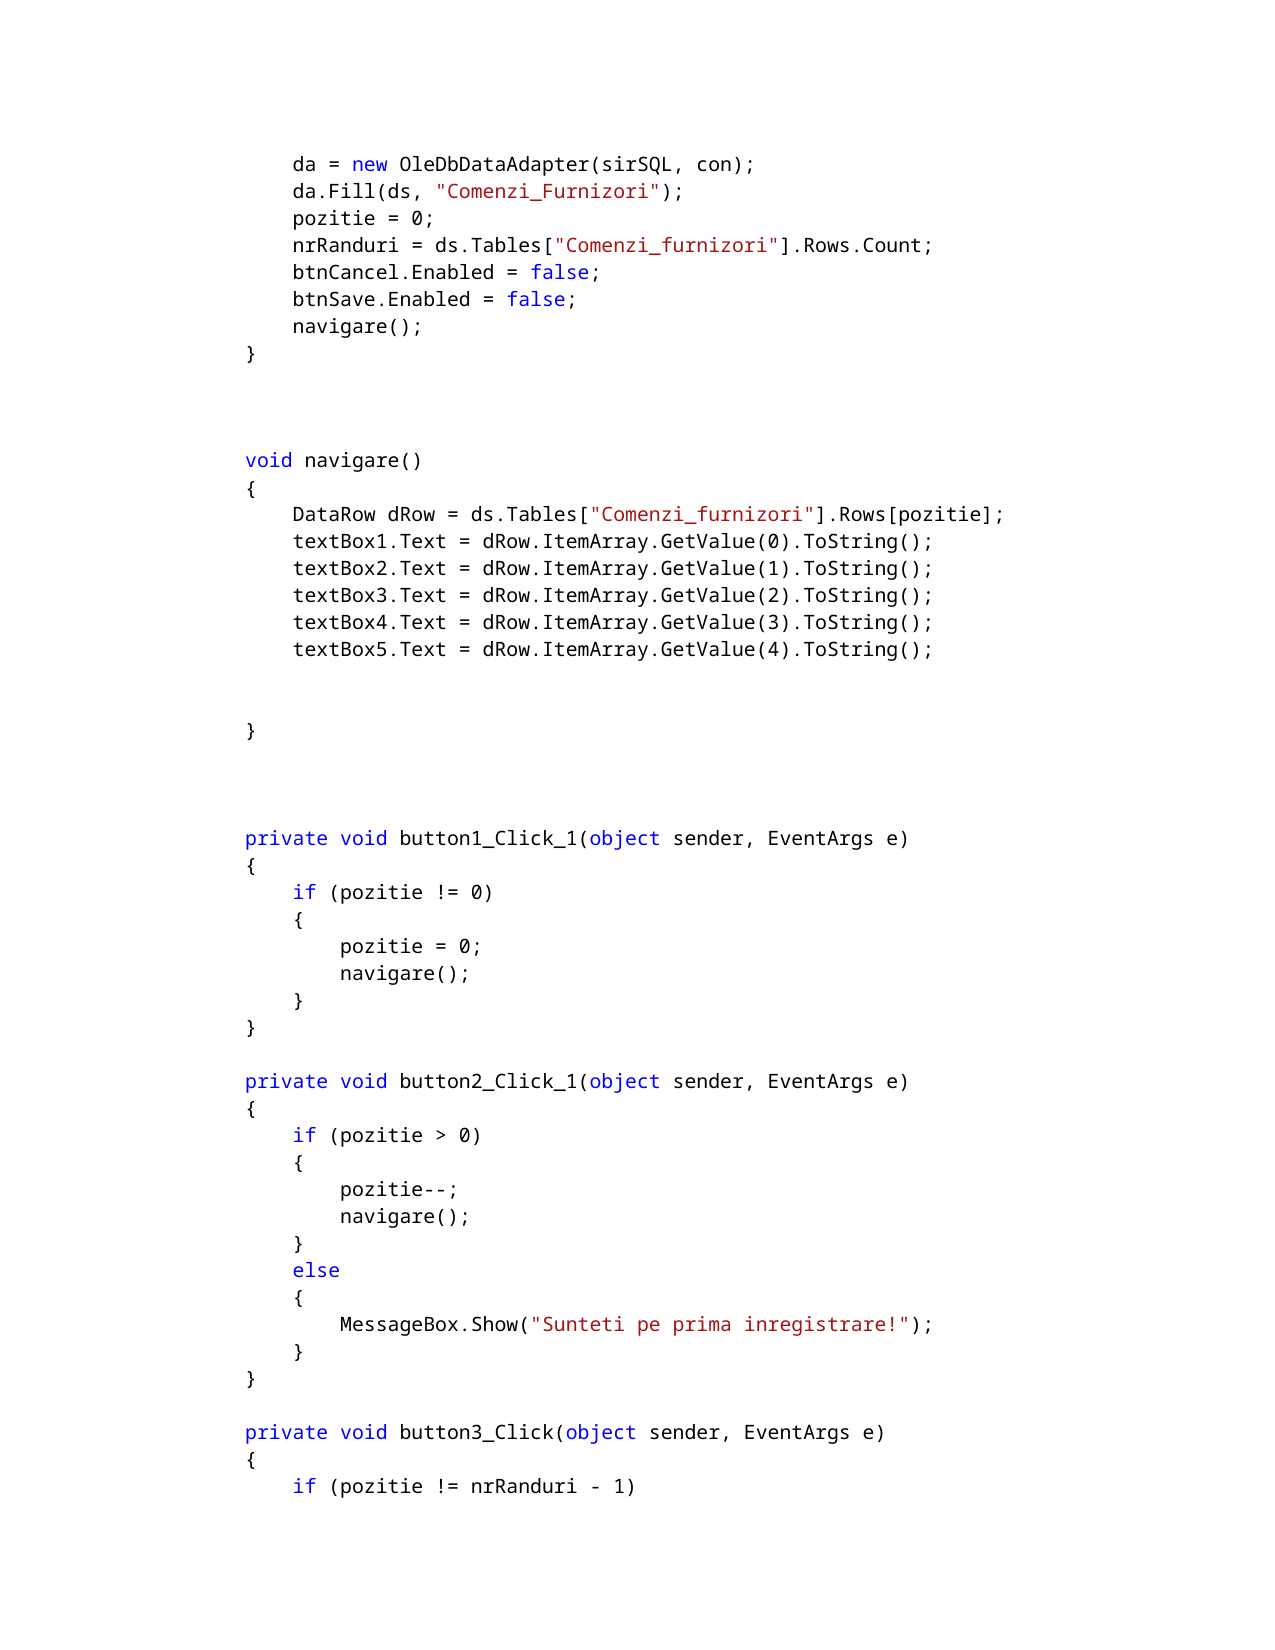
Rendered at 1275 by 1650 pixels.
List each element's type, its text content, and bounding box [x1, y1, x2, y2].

text else [150, 1256, 1125, 1283]
text if (pozitie != 0) [150, 878, 1125, 905]
text } [150, 339, 1125, 366]
text { [150, 1148, 1125, 1175]
text if (pozitie > 0) [150, 1121, 1125, 1148]
text navigare(); [150, 959, 1125, 986]
text { [150, 1283, 1125, 1310]
text { [150, 851, 1125, 878]
text nrRanduri = ds.Tables["Comenzi_furnizori"].Rows.Count; [150, 231, 1125, 258]
text { [150, 905, 1125, 932]
text } [150, 717, 1125, 743]
text { [150, 474, 1125, 501]
text pozitie = 0; [150, 932, 1125, 959]
text private void button3_Click(object sender, EventArgs e) [150, 1418, 1125, 1445]
text } [150, 1229, 1125, 1256]
text da.Fill(ds, "Comenzi_Furnizori"); [150, 177, 1125, 204]
text textBox4.Text = dRow.ItemArray.GetValue(3).ToString(); [150, 609, 1125, 636]
text } [150, 1013, 1125, 1040]
text } [150, 1337, 1125, 1364]
text btnSave.Enabled = false; [150, 285, 1125, 312]
text pozitie = 0; [150, 204, 1125, 231]
text { [150, 1445, 1125, 1472]
text textBox2.Text = dRow.ItemArray.GetValue(1).ToString(); [150, 555, 1125, 582]
text da = new OleDbDataAdapter(sirSQL, con); [150, 150, 1125, 177]
text MessageBox.Show("Sunteti pe prima inregistrare!"); [150, 1310, 1125, 1337]
text void navigare() [150, 447, 1125, 474]
text if (pozitie != nrRanduri - 1) [150, 1472, 1125, 1499]
text btnCancel.Enabled = false; [150, 258, 1125, 285]
text navigare(); [150, 1202, 1125, 1229]
text } [150, 986, 1125, 1013]
text } [150, 1364, 1125, 1391]
text navigare(); [150, 312, 1125, 339]
text textBox1.Text = dRow.ItemArray.GetValue(0).ToString(); [150, 528, 1125, 555]
text textBox5.Text = dRow.ItemArray.GetValue(4).ToString(); [150, 636, 1125, 663]
text pozitie--; [150, 1175, 1125, 1202]
text textBox3.Text = dRow.ItemArray.GetValue(2).ToString(); [150, 582, 1125, 609]
text { [150, 1094, 1125, 1121]
text DataRow dRow = ds.Tables["Comenzi_furnizori"].Rows[pozitie]; [150, 501, 1125, 528]
text private void button1_Click_1(object sender, EventArgs e) [150, 824, 1125, 851]
text private void button2_Click_1(object sender, EventArgs e) [150, 1067, 1125, 1094]
